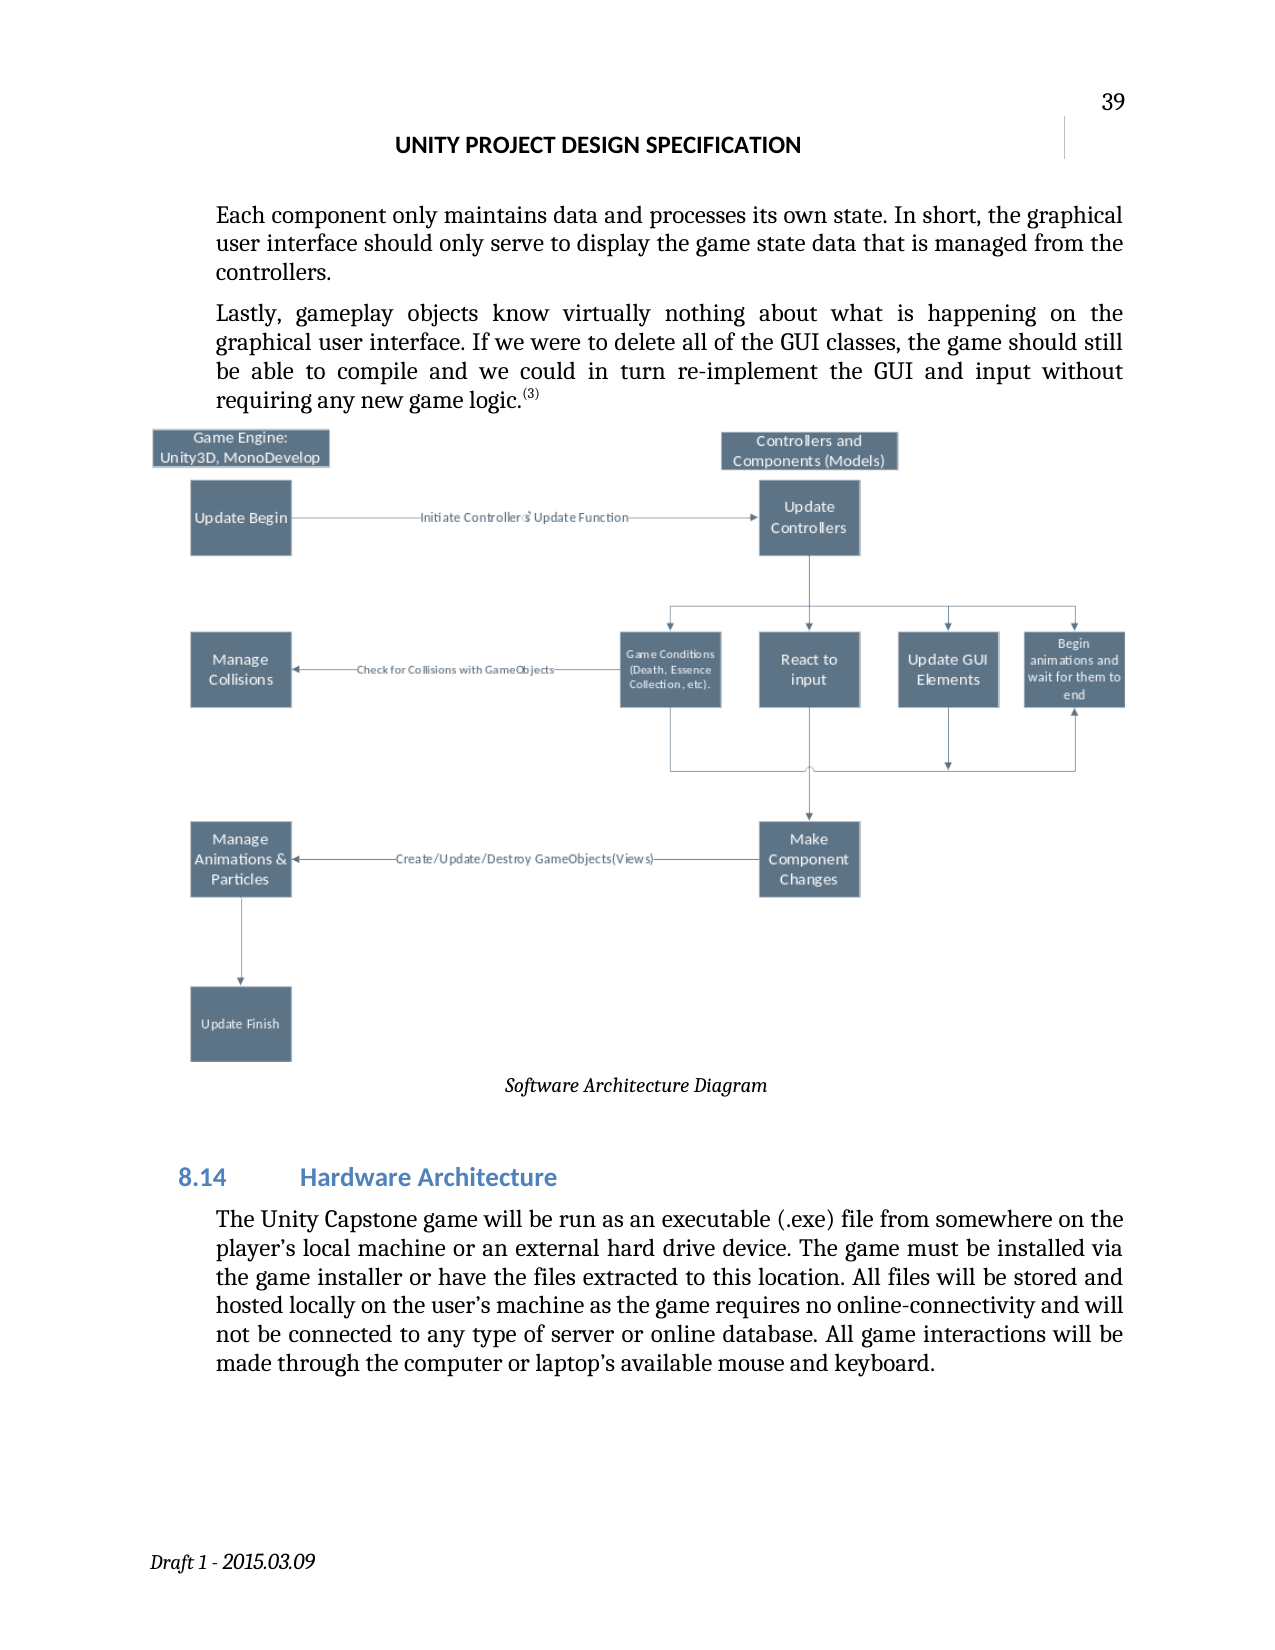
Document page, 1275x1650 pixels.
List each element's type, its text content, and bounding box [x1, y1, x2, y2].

text Lastly, gameplay objects know virtually nothing about what is happening on the graphical user interface. If we were to delete all of the GUI classes, the game should still be able to compile and we could in turn re-implement the GUI and input without requiring any new game logic.(3) [216, 299, 1125, 414]
text The Unity Capstone game will be run as an executable (.exe) file from somewhere on the player’s local machine or an external hard drive device. The game must be installed via the game installer or have the files extracted to this location. All files will be stored and hosted locally on the user’s machine as the game requires no online-connectivity and will not be connected to any type of server or online database. All game interactions will be made through the computer or laptop’s available mouse and keyboard. [216, 1205, 1125, 1378]
subtitle Hardware Architecture [178, 1160, 1125, 1193]
text Each component only maintains data and processes its own state. In short, the graphical user interface should only serve to display the game state data that is managed from the controllers. [216, 201, 1125, 287]
text Software Architecture Diagram [150, 1074, 1125, 1098]
